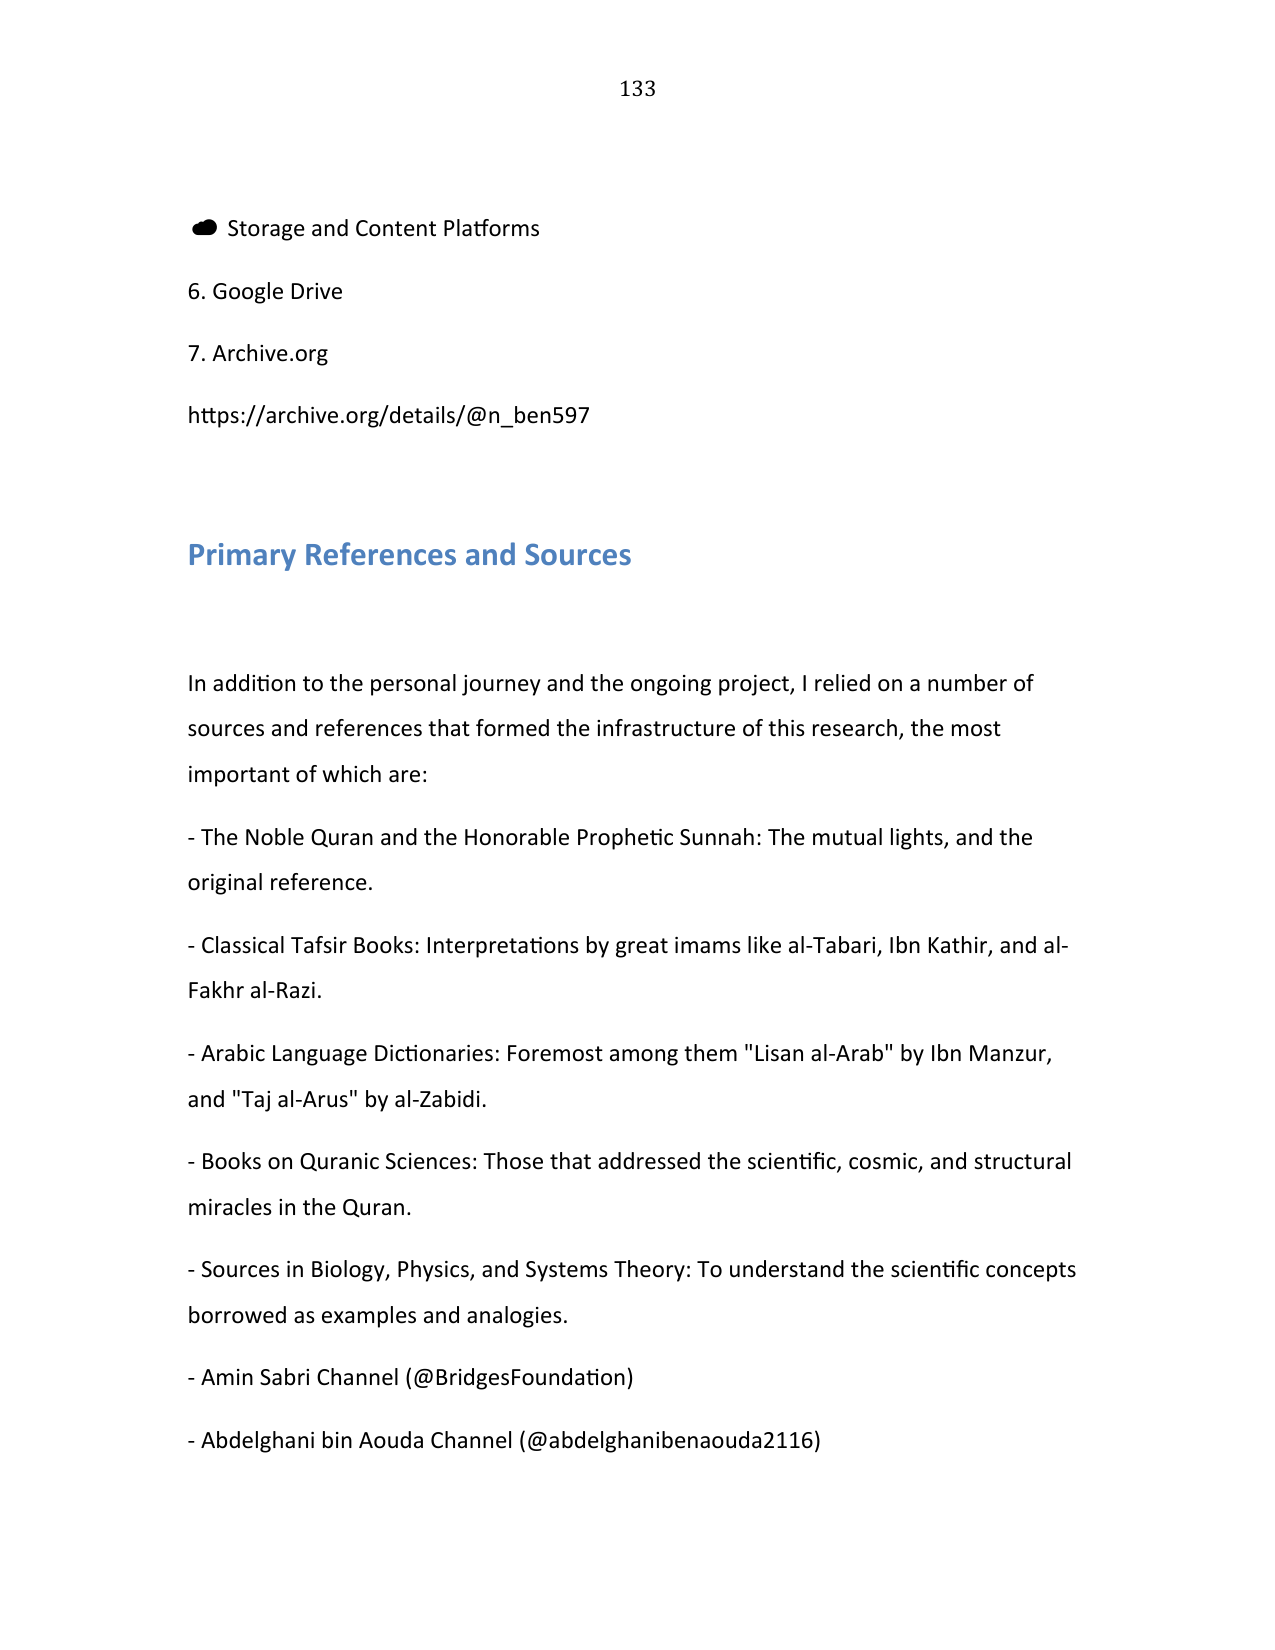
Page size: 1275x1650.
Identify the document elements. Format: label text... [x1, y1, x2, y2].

text ☁️ Storage and Content Platforms [187, 212, 1087, 243]
subtitle Primary References and Sources [187, 533, 1087, 573]
text - Amin Sabri Channel (@BridgesFoundation) [187, 1361, 1087, 1392]
text - Classical Tafsir Books: Interpretations by great imams like al-Tabari, Ibn Kathir, and al-Fakhr al-Razi. [187, 929, 1087, 1005]
text 7. Archive.org [187, 337, 1087, 368]
text - Abdelghani bin Aouda Channel (@abdelghanibenaouda2116) [187, 1424, 1087, 1454]
text - Arabic Language Dictionaries: Foremost among them "Lisan al-Arab" by Ibn Manzur, and "Taj al-Arus" by al-Zabidi. [187, 1037, 1087, 1113]
text 6. Google Drive [187, 275, 1087, 305]
text https://archive.org/details/@n_ben597 [187, 399, 1087, 430]
text - Sources in Biology, Physics, and Systems Theory: To understand the scientific concepts borrowed as examples and analogies. [187, 1253, 1087, 1329]
text - The Noble Quran and the Honorable Prophetic Sunnah: The mutual lights, and the original reference. [187, 821, 1087, 897]
text - Books on Quranic Sciences: Those that addressed the scientific, cosmic, and structural miracles in the Quran. [187, 1145, 1087, 1221]
text In addition to the personal journey and the ongoing project, I relied on a number of sources and references that formed the infrastructure of this research, the most important of which are: [187, 667, 1087, 789]
